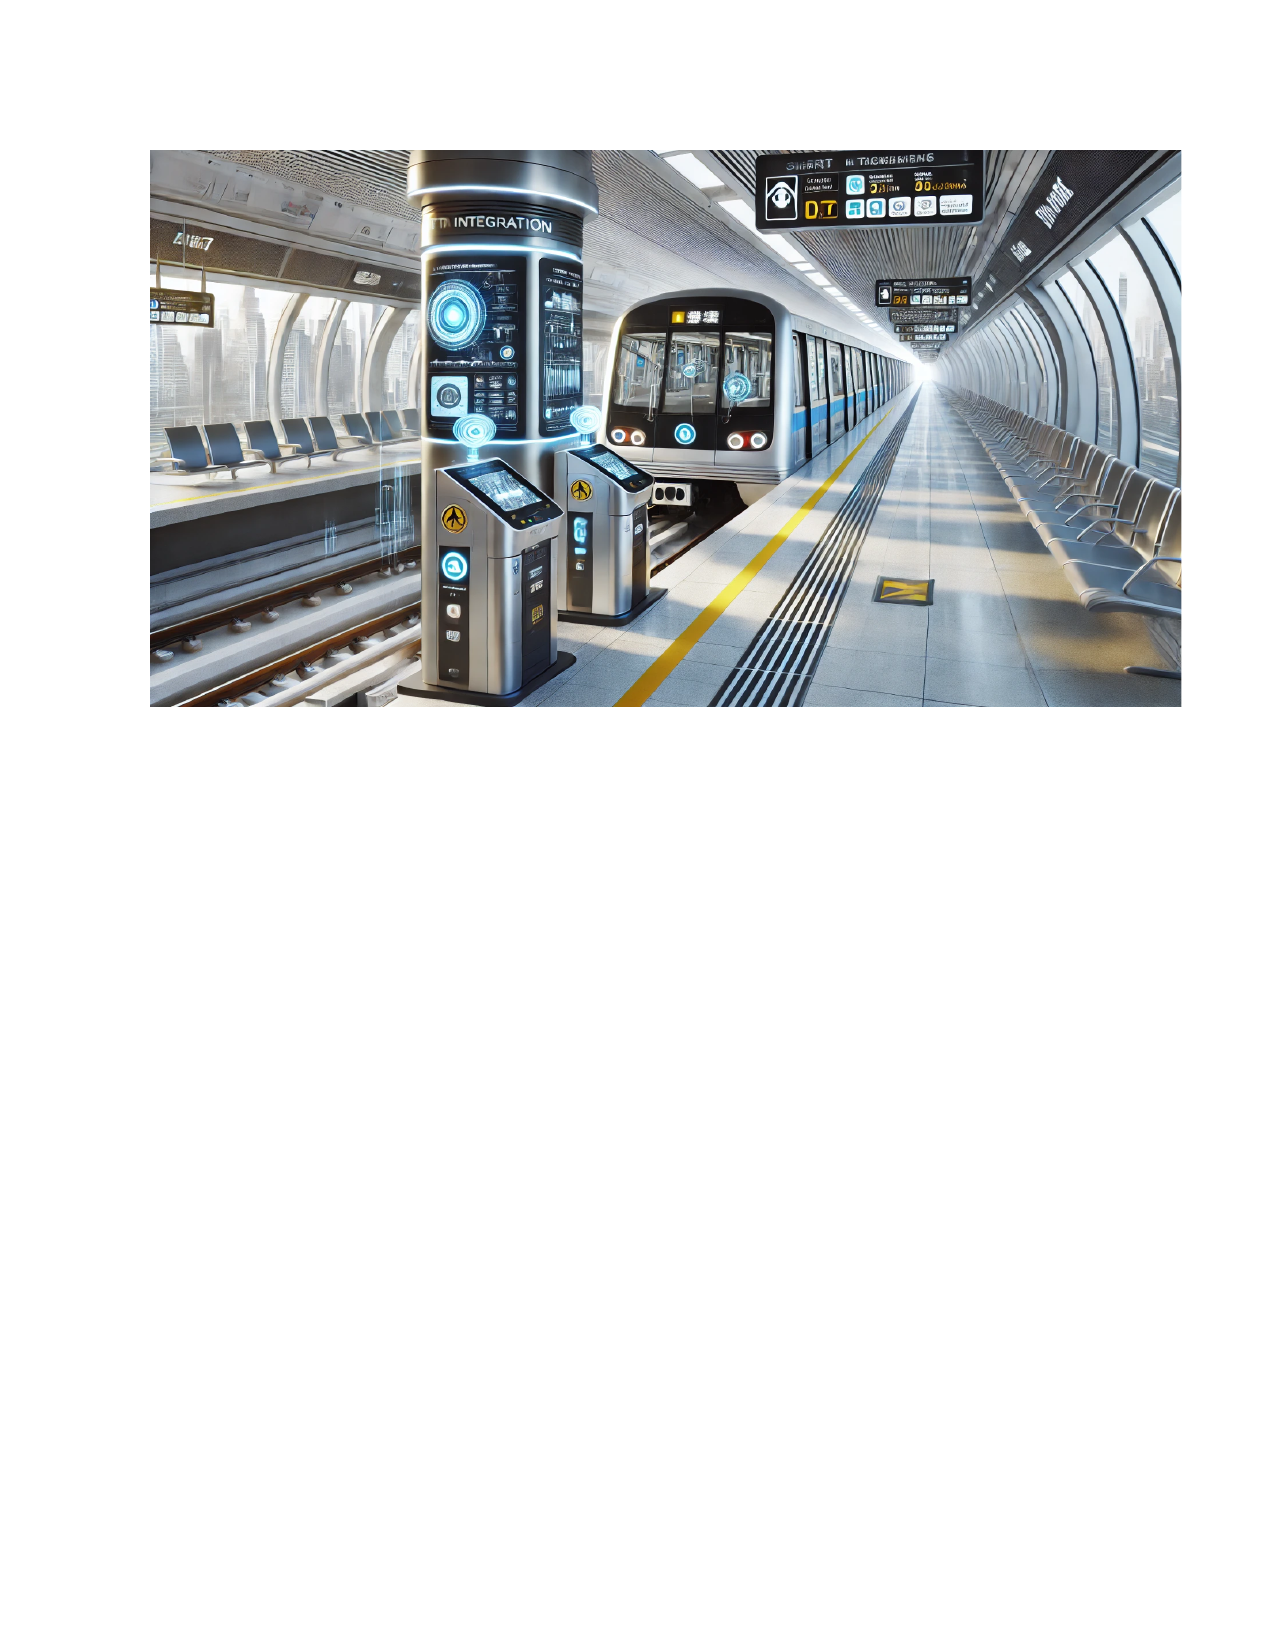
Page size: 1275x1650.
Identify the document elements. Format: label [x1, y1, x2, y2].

picture [150, 150, 1182, 707]
